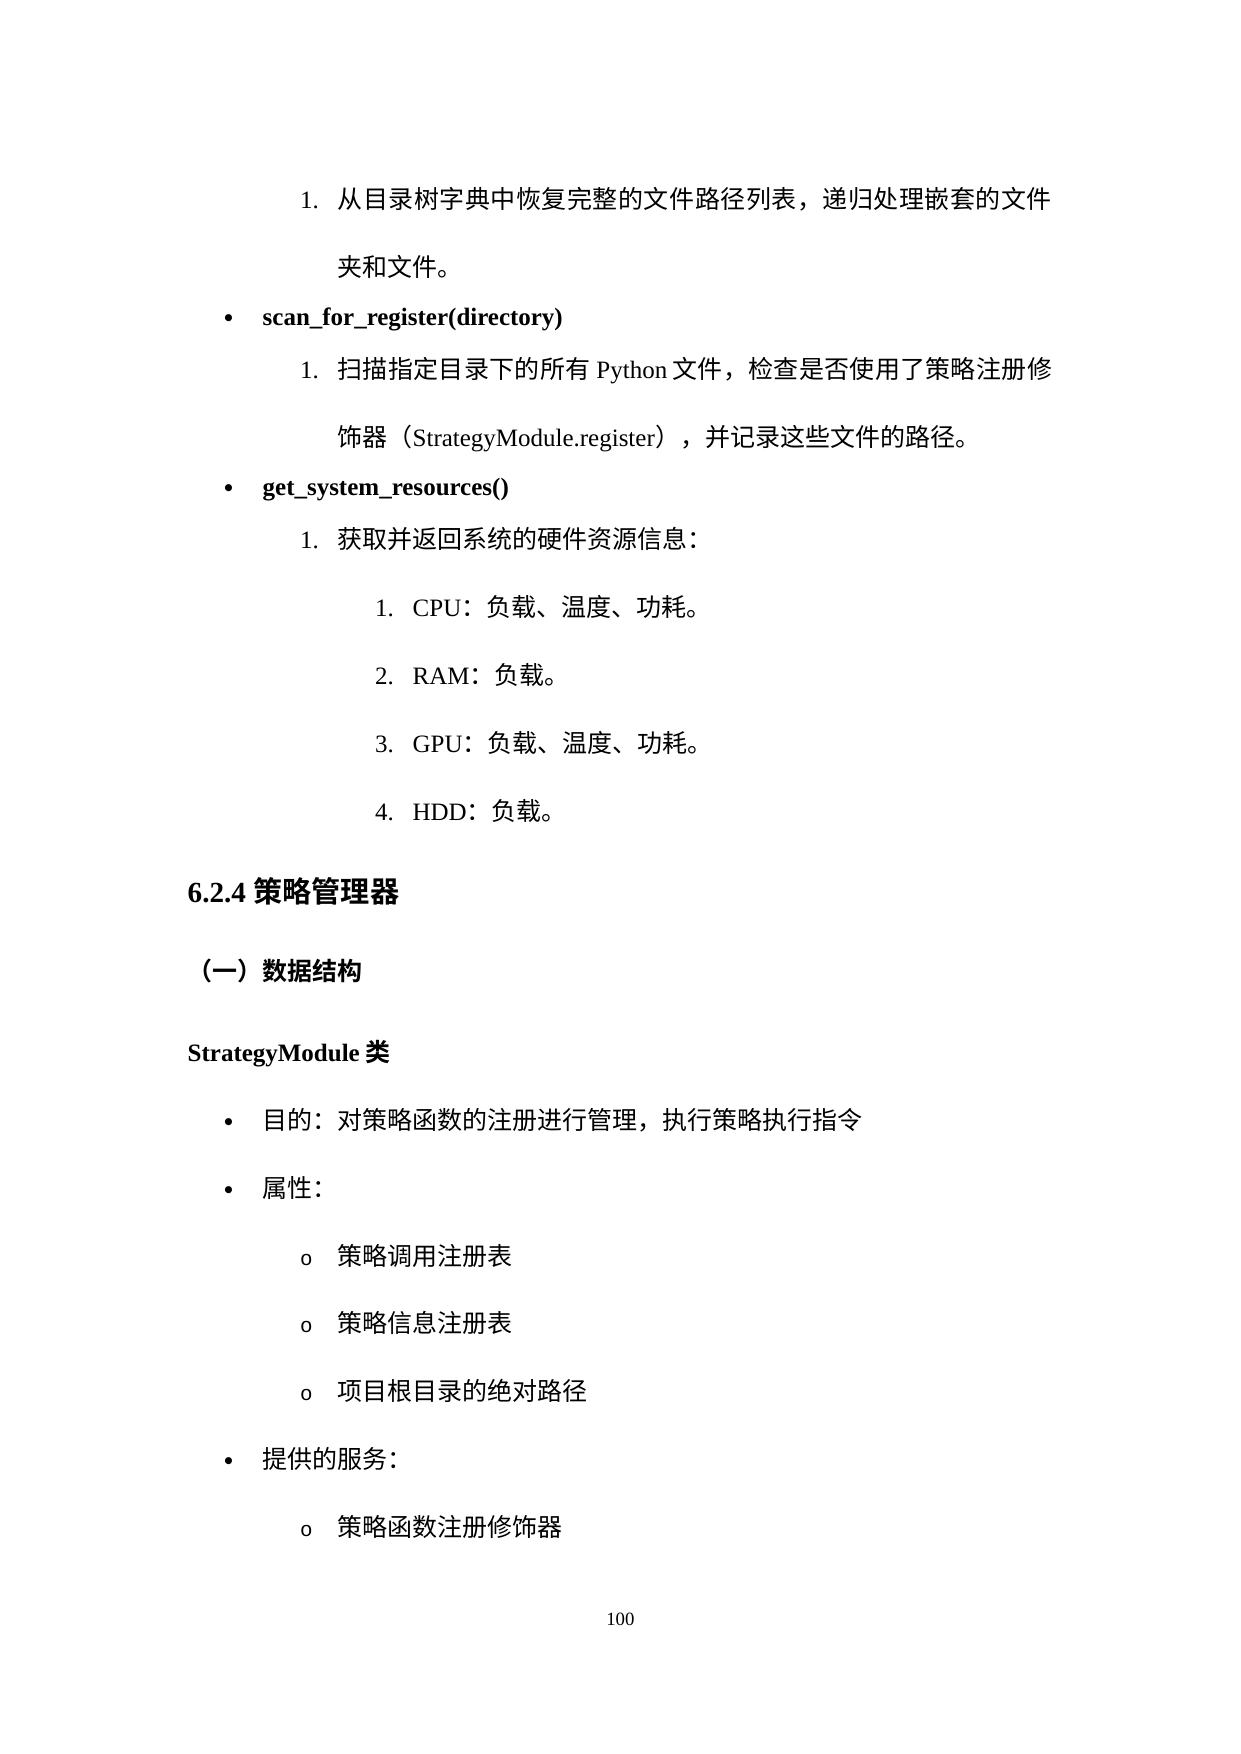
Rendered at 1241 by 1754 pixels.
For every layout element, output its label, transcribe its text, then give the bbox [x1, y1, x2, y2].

text StrategyModule类 [187, 1016, 1053, 1084]
text （一）数据结构 [187, 936, 1053, 1004]
list 项目根目录的绝对路径 [300, 1356, 1053, 1424]
list 获取并返回系统的硬件资源信息： [300, 503, 1053, 571]
list RAM：负载。 [375, 639, 1053, 707]
subtitle 6.2.4 策略管理器 [187, 856, 1053, 923]
list scan_for_register(directory) [225, 300, 1053, 334]
list 策略信息注册表 [300, 1288, 1053, 1356]
list 目的：对策略函数的注册进行管理，执行策略执行指令 [225, 1084, 1053, 1152]
list GPU：负载、温度、功耗。 [375, 707, 1053, 775]
list 策略函数注册修饰器 [300, 1492, 1053, 1560]
list get_system_resources() [225, 469, 1053, 503]
list 从目录树字典中恢复完整的文件路径列表，递归处理嵌套的文件夹和文件。 [300, 164, 1053, 300]
list HDD：负载。 [375, 775, 1053, 843]
list 属性： [225, 1152, 1053, 1220]
list 扫描指定目录下的所有Python文件，检查是否使用了策略注册修饰器（StrategyModule.register），并记录这些文件的路径。 [300, 334, 1053, 469]
list CPU：负载、温度、功耗。 [375, 571, 1053, 639]
list 提供的服务： [225, 1424, 1053, 1492]
list 策略调用注册表 [300, 1220, 1053, 1288]
